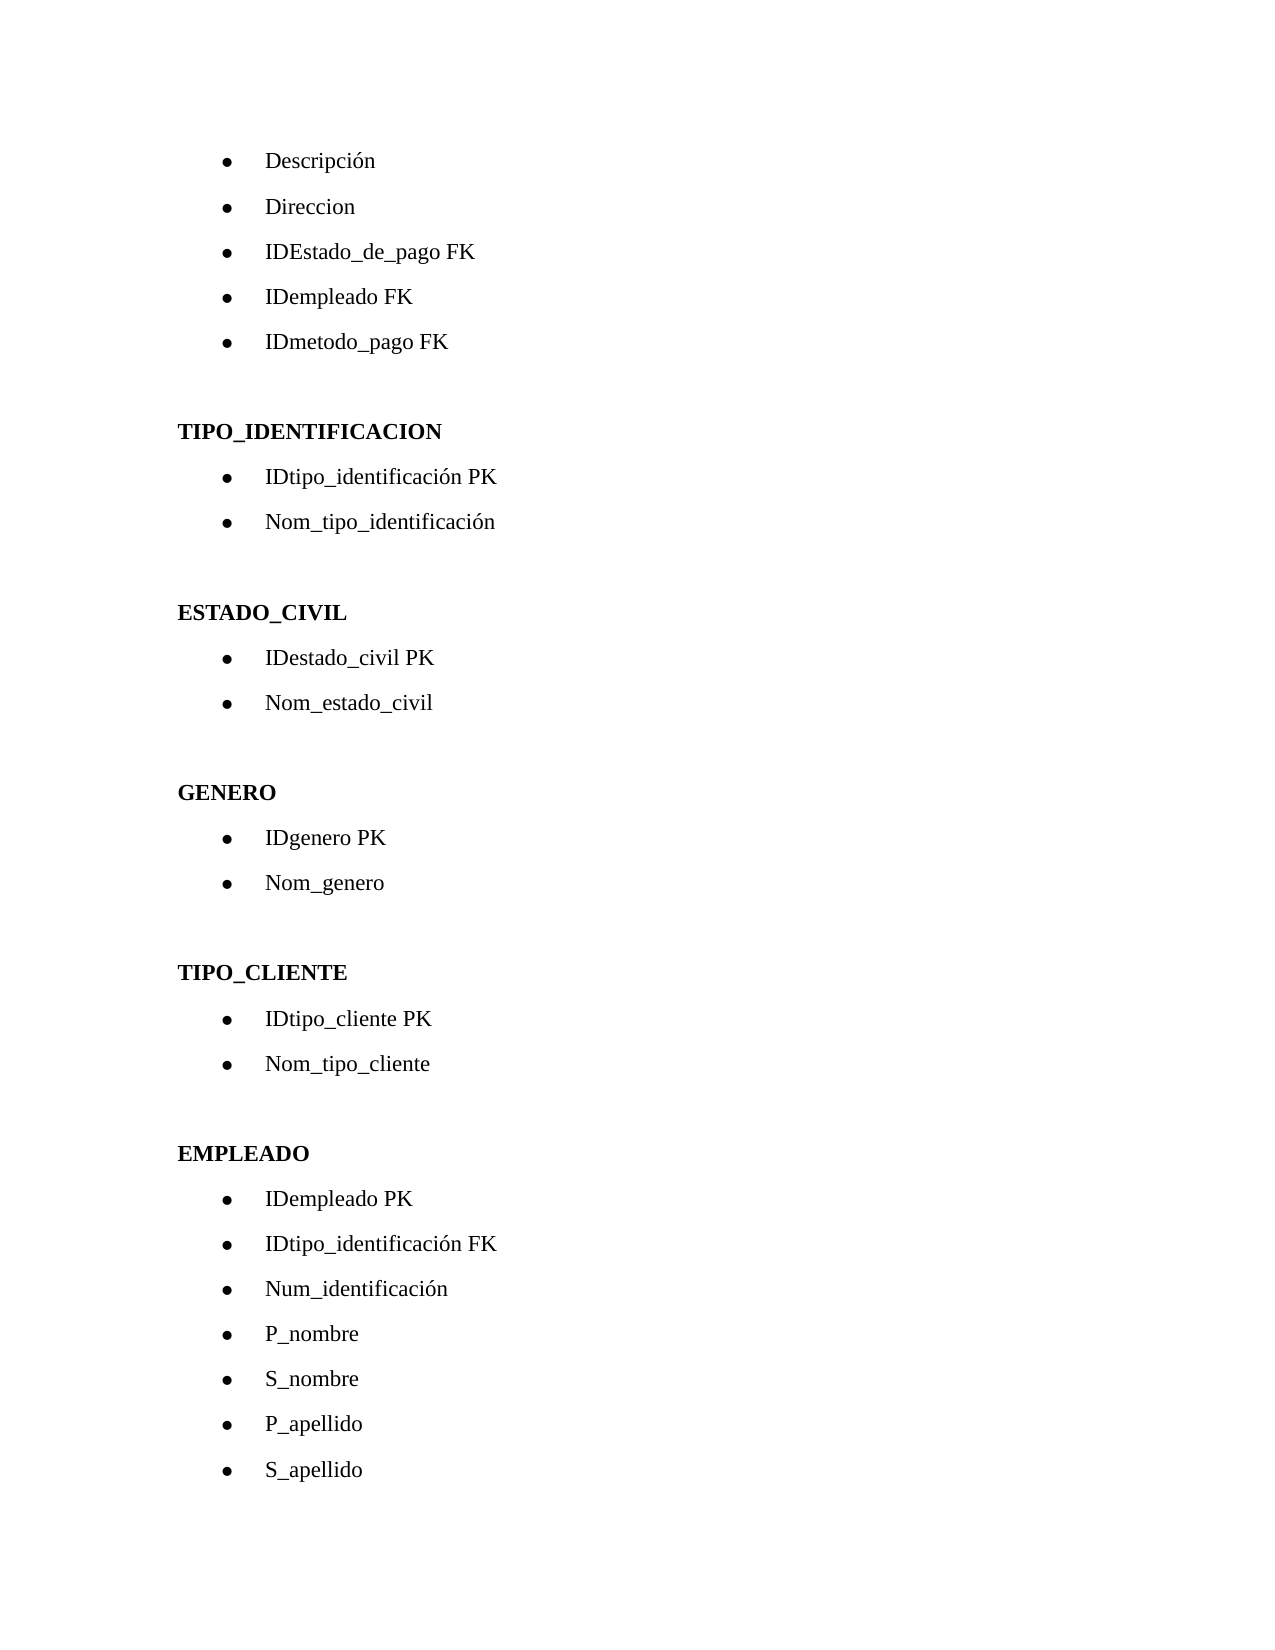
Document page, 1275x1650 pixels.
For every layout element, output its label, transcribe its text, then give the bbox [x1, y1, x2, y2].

list IDtipo_identificación FK [221, 1230, 1098, 1256]
text TIPO_IDENTIFICACION [177, 418, 1098, 444]
list IDtipo_cliente PK [221, 1004, 1098, 1031]
list Nom_tipo_identificación [221, 508, 1098, 535]
list S_apellido [221, 1456, 1098, 1482]
list IDtipo_identificación PK [221, 463, 1098, 490]
list Nom_genero [221, 869, 1098, 896]
text ESTADO_CIVIL [177, 599, 1098, 625]
list P_apellido [221, 1411, 1098, 1437]
text TIPO_CLIENTE [177, 959, 1098, 986]
text GENERO [177, 779, 1098, 805]
text EMPLEADO [177, 1140, 1098, 1166]
list Direccion [221, 193, 1098, 219]
list Descripción [221, 148, 1098, 174]
list Num_identificación [221, 1275, 1098, 1302]
list IDestado_civil PK [221, 644, 1098, 670]
list IDgenero PK [221, 824, 1098, 851]
list S_nombre [221, 1365, 1098, 1392]
list Nom_tipo_cliente [221, 1050, 1098, 1076]
list Nom_estado_civil [221, 689, 1098, 715]
list IDEstado_de_pago FK [221, 238, 1098, 264]
list IDempleado PK [221, 1185, 1098, 1211]
list IDempleado FK [221, 283, 1098, 309]
list P_nombre [221, 1320, 1098, 1347]
list IDmetodo_pago FK [221, 328, 1098, 354]
